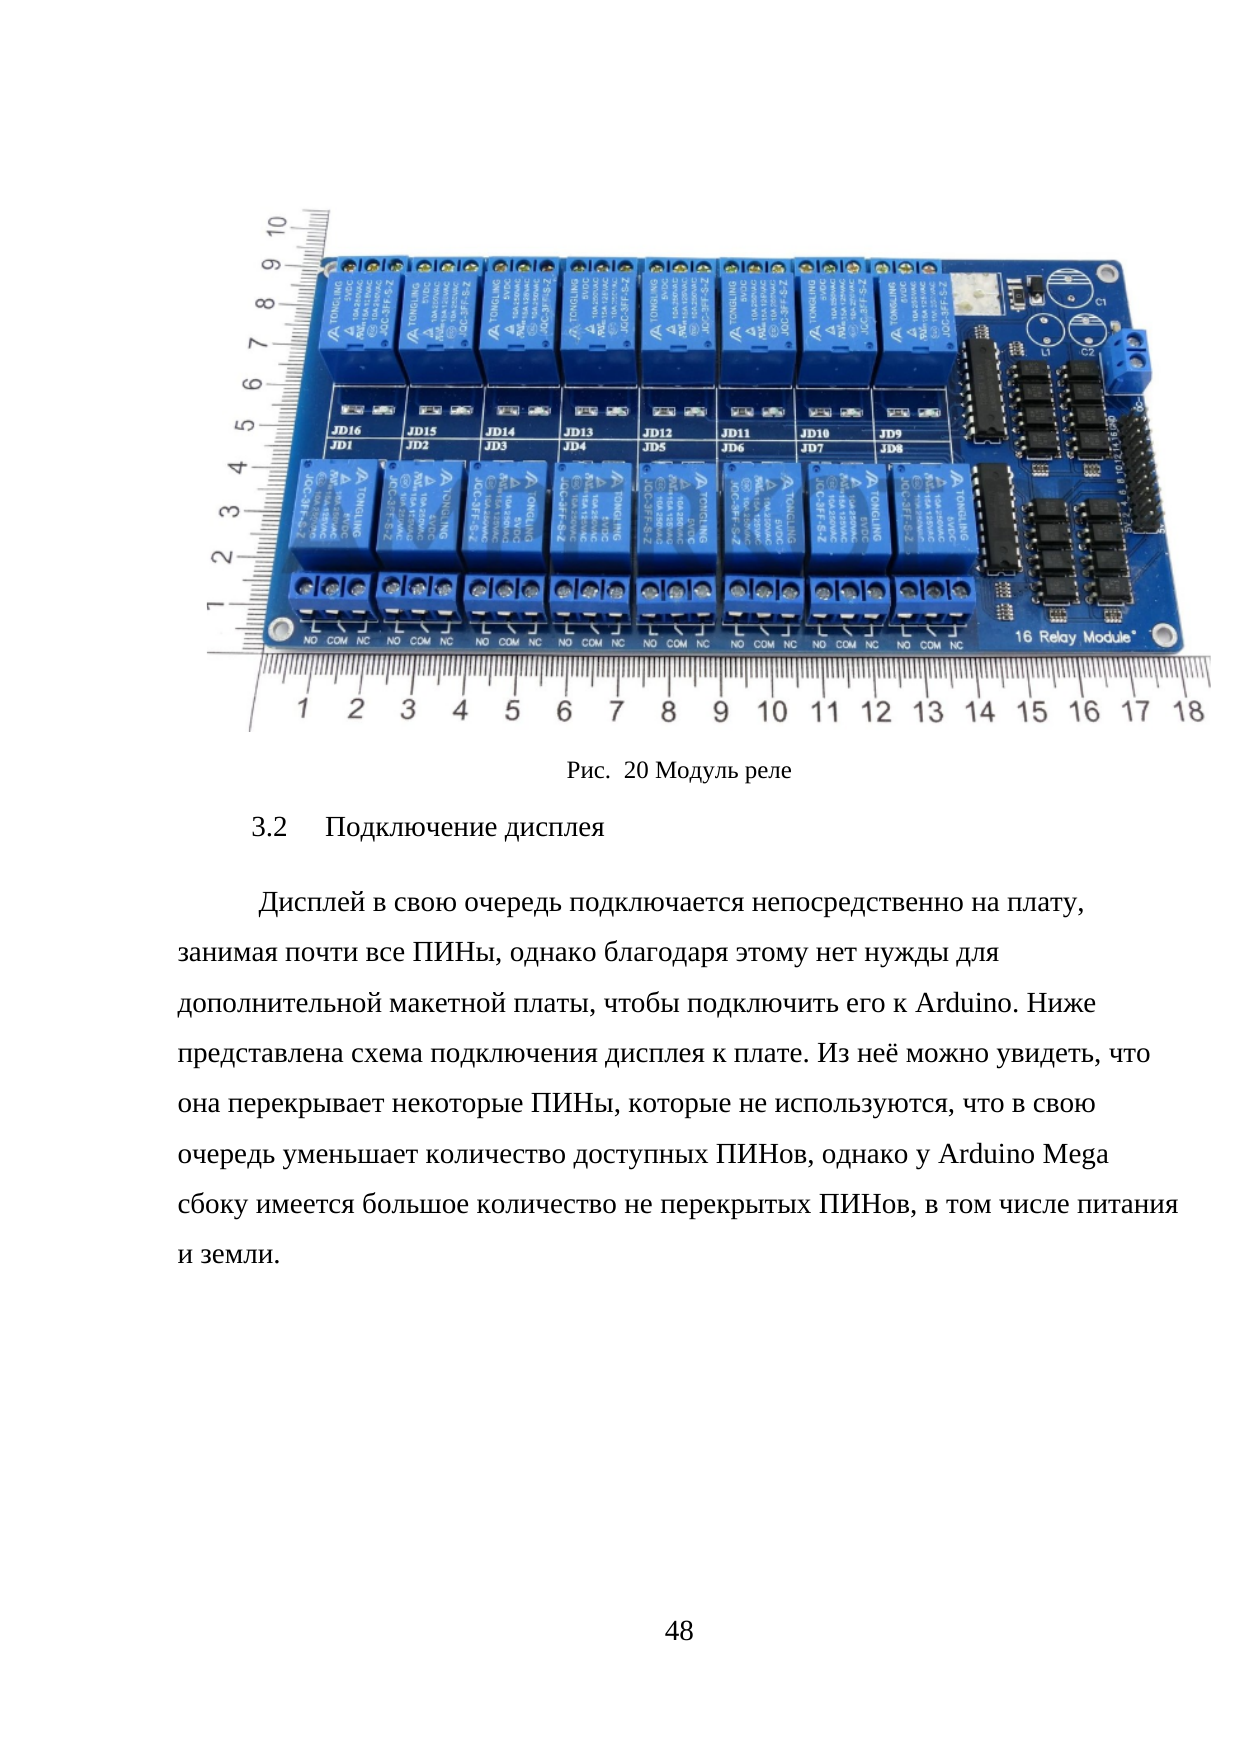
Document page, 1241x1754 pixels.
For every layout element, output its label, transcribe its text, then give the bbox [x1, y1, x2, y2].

text Рис. 20 Модуль реле [177, 755, 1181, 784]
text Подключение дисплея [177, 809, 1181, 842]
picture [206, 166, 1211, 732]
text Дисплей в свою очередь подключается непосредственно на плату, занимая почти все ПИНы, однако благодаря этому нет нужды для дополнительной макетной платы, чтобы подключить его к Arduino. Ниже представлена схема подключения дисплея к плате. Из неё можно увидеть, что она перекрывает некоторые ПИНы, которые не используются, что в свою очередь уменьшает количество доступных ПИНов, однако у Arduino Mega сбоку имеется большое количество не перекрытых ПИНов, в том числе питания и земли. [177, 884, 1181, 1270]
